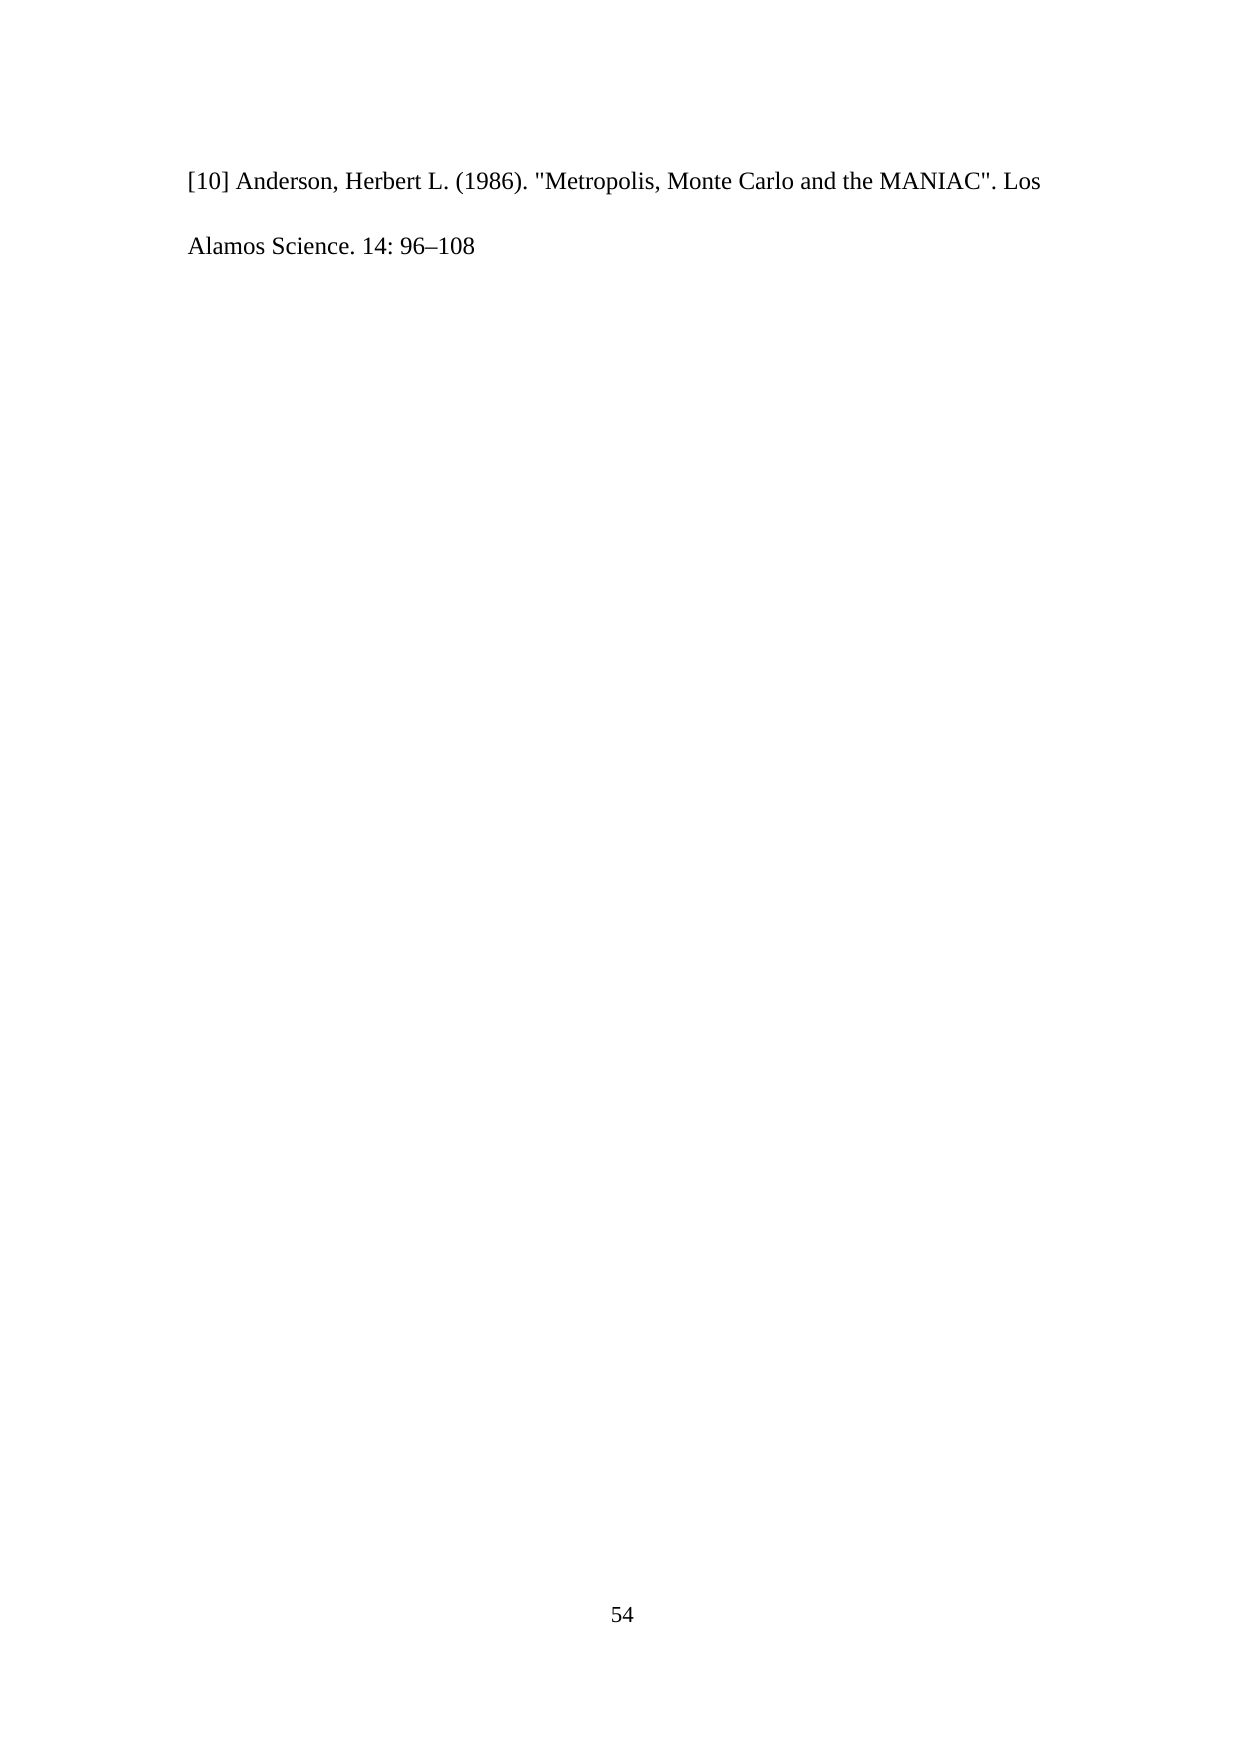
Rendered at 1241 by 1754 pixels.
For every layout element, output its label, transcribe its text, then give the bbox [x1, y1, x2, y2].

list Anderson, Herbert L. (1986). "Metropolis, Monte Carlo and the MANIAC". Los Alamos Science. 14: 96–108 [187, 166, 1053, 260]
